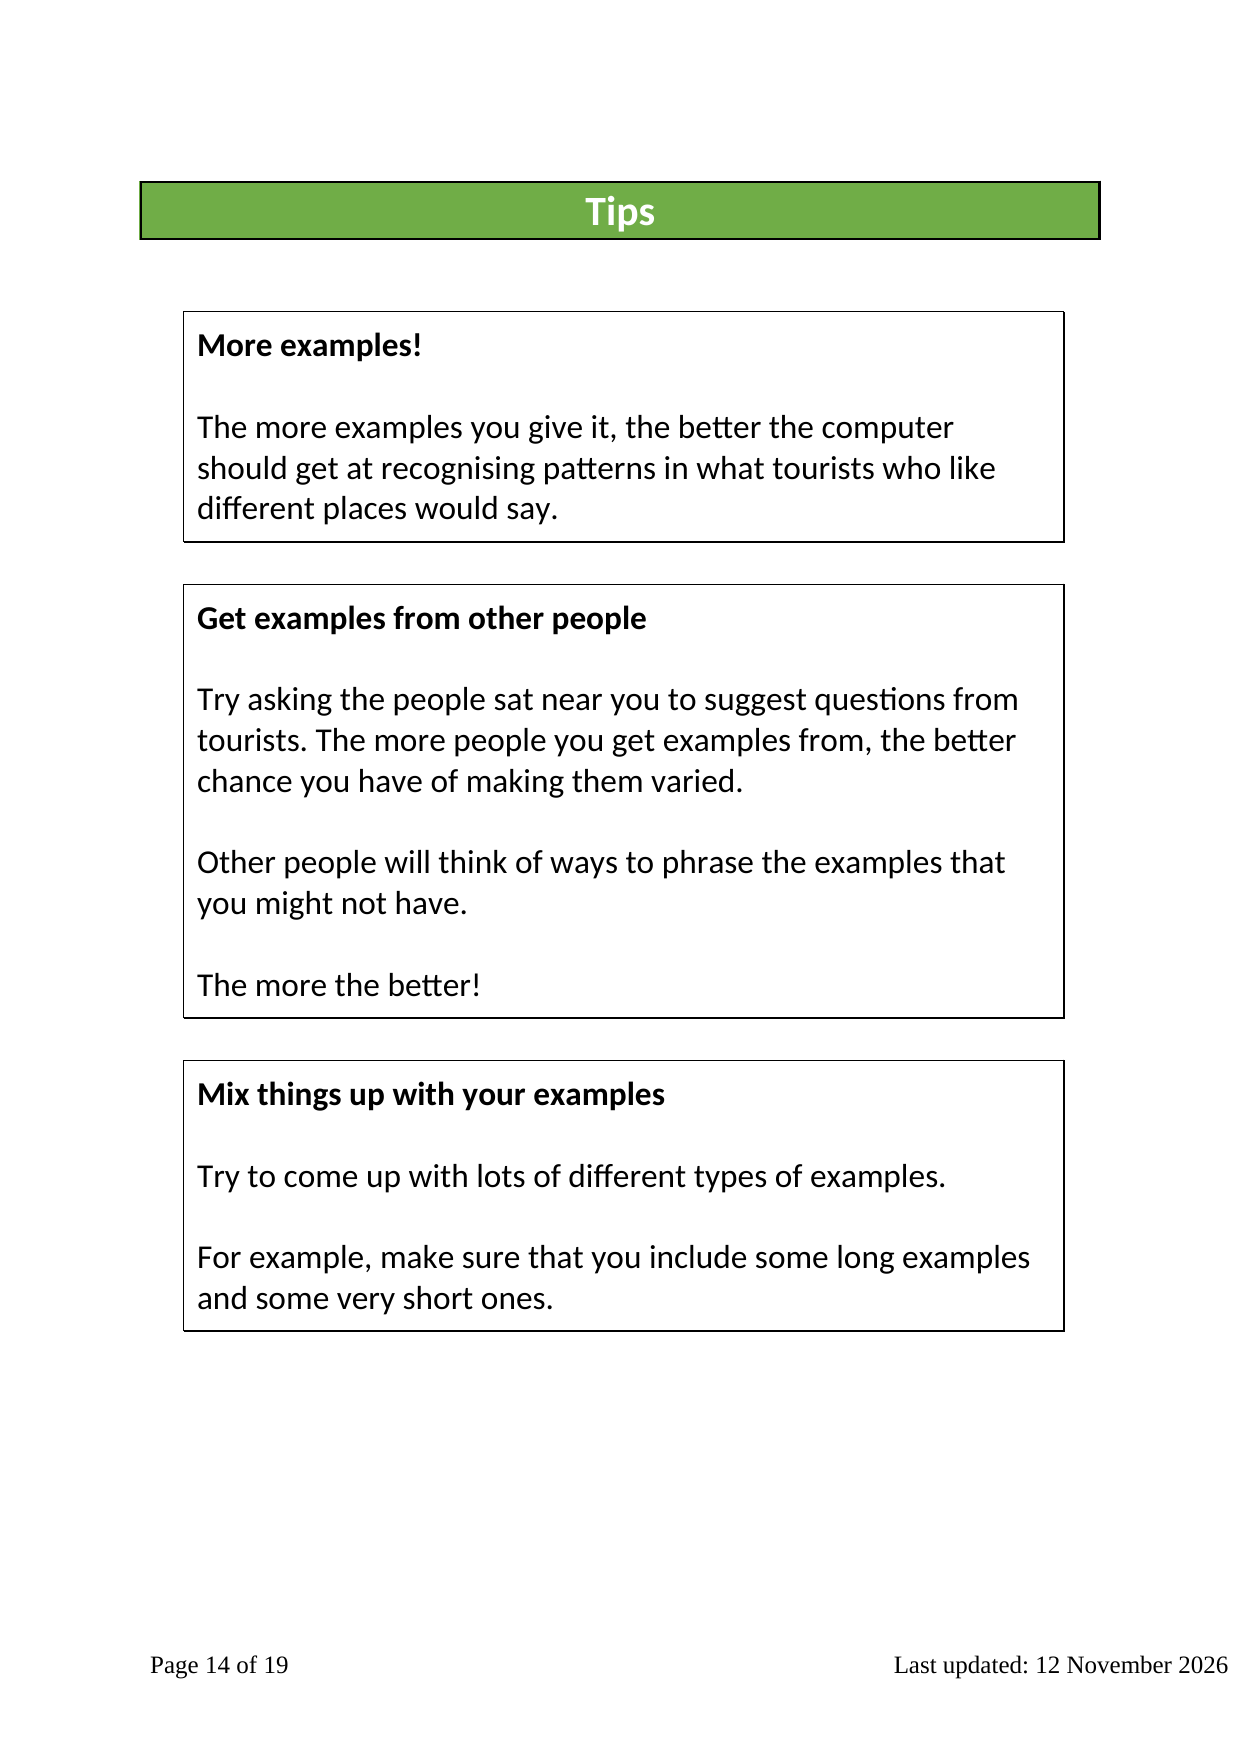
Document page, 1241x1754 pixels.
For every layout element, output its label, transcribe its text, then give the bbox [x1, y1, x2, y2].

text Try asking the people sat near you to suggest questions from tourists. The more people you get examples from, the better chance you have of making them varied. [184, 665, 1063, 801]
text Try to come up with lots of different types of examples. [184, 1141, 1063, 1195]
text Tips [142, 183, 1098, 238]
text The more the better! [184, 950, 1063, 1017]
text For example, make sure that you include some long examples and some very short ones. [184, 1222, 1063, 1330]
text More examples! [184, 312, 1063, 365]
text Other people will think of ways to phrase the examples that you might not have. [184, 828, 1063, 923]
text Get examples from other people [184, 585, 1063, 638]
text The more examples you give it, the better the computer should get at recognising patterns in what tourists who like different places would say. [184, 392, 1063, 541]
text Mix things up with your examples [184, 1061, 1063, 1114]
